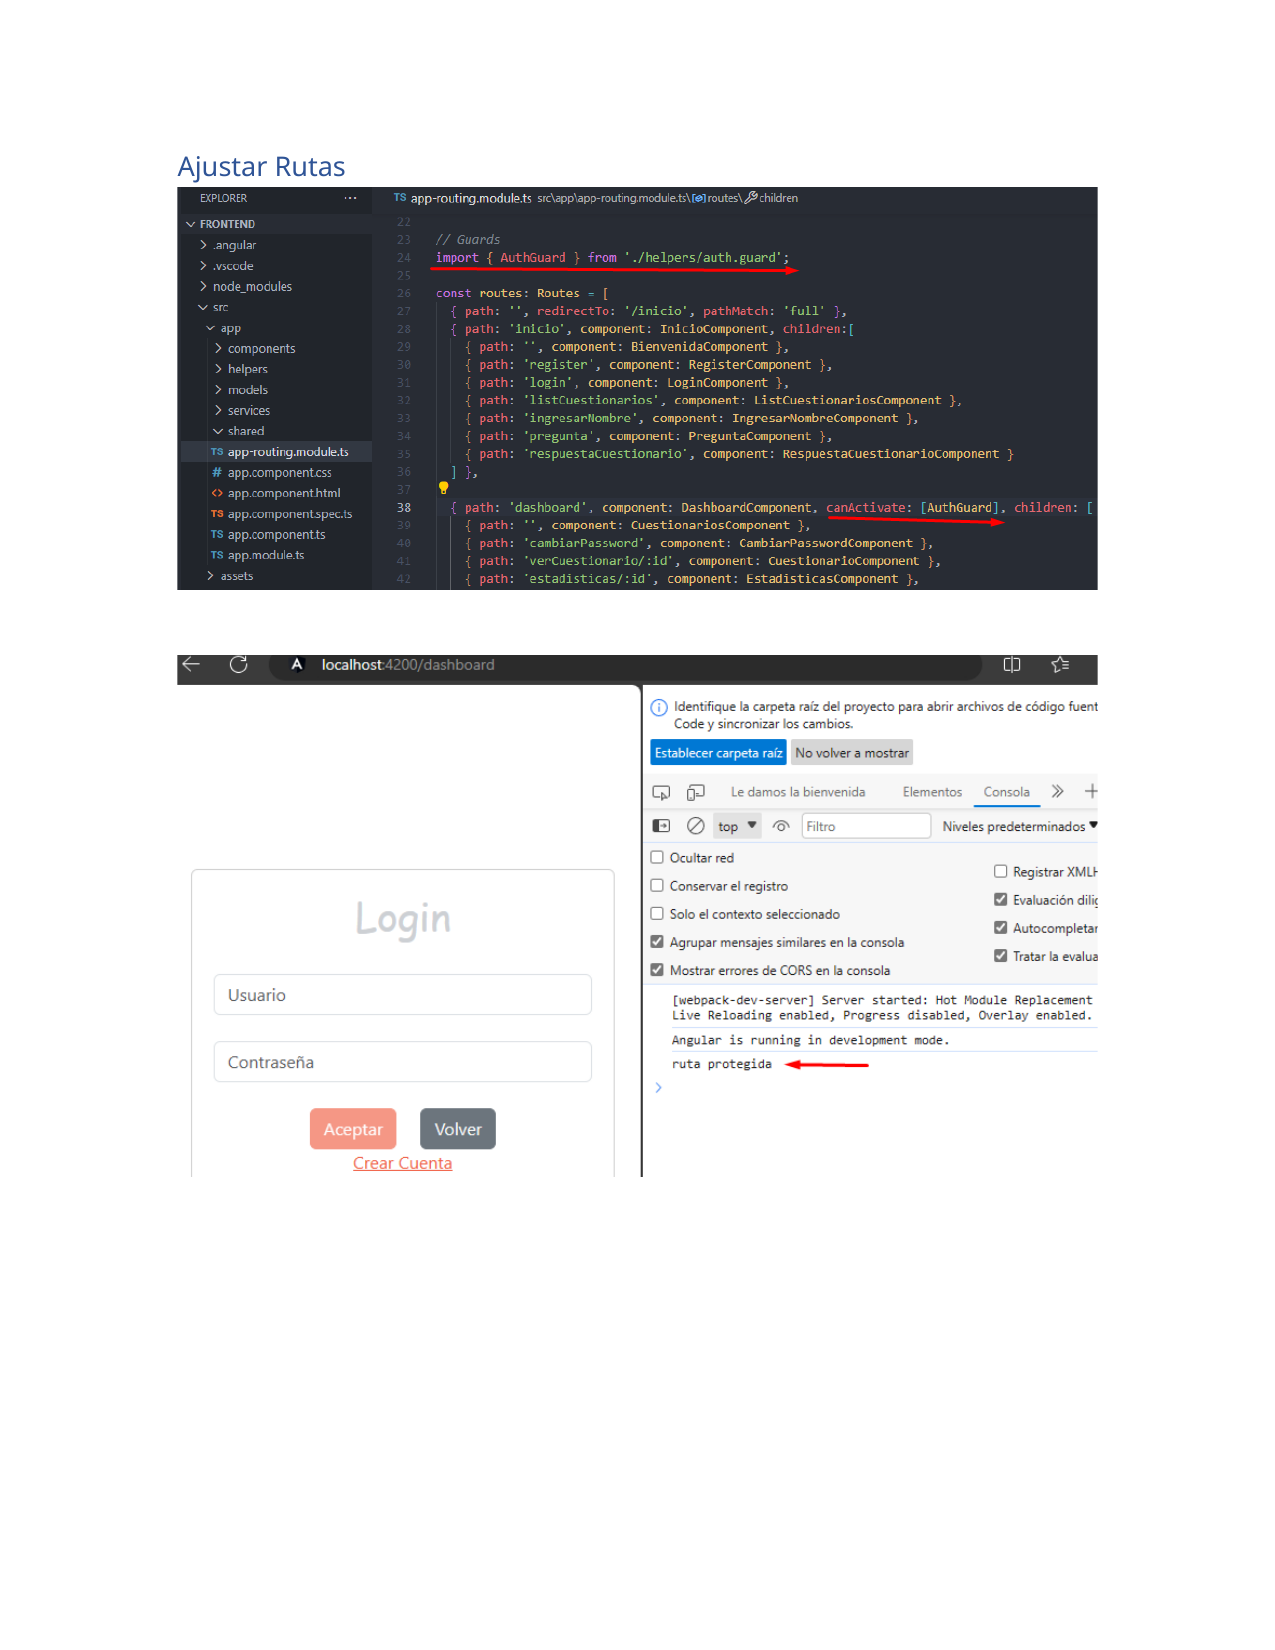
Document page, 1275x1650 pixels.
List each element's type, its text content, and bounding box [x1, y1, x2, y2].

subtitle Ajustar Rutas [177, 148, 1098, 184]
picture [177, 655, 1098, 1177]
picture [177, 187, 1098, 590]
